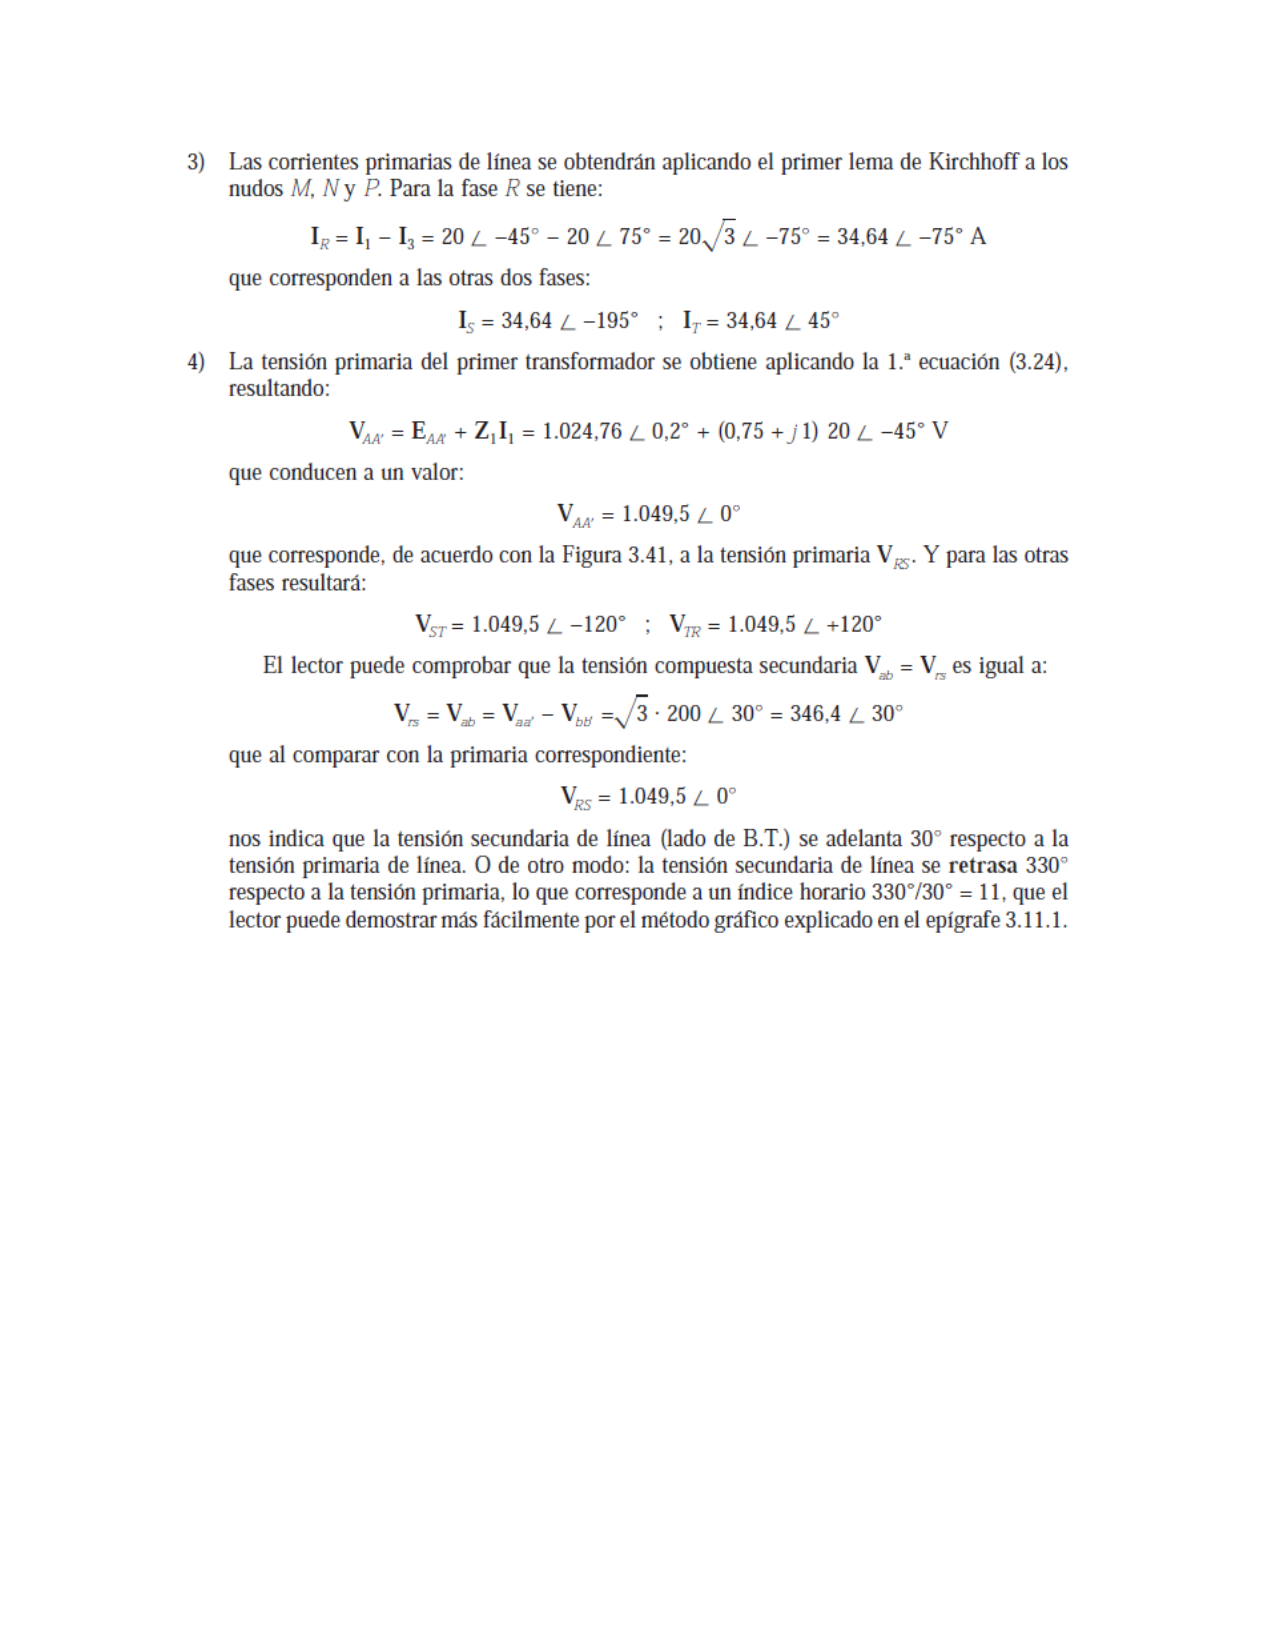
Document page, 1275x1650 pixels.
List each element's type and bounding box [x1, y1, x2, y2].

picture [177, 147, 1098, 937]
